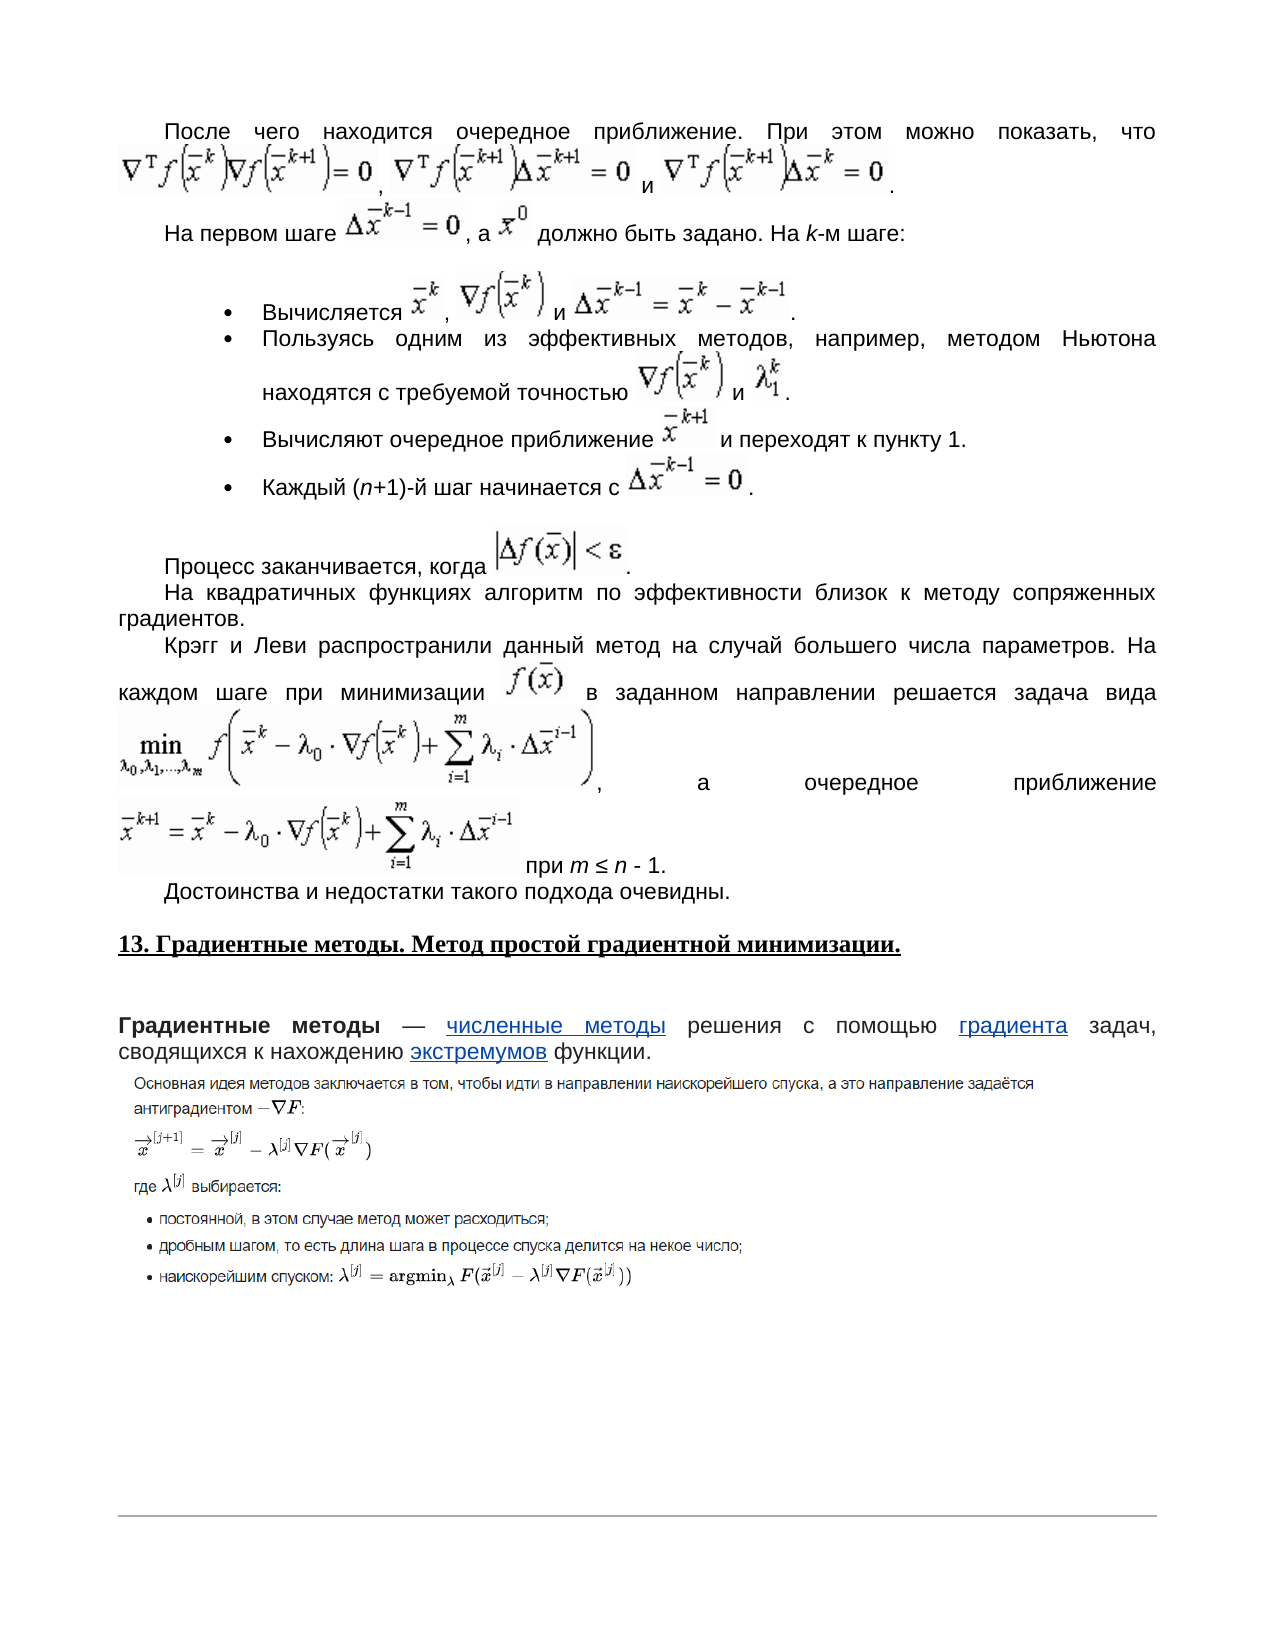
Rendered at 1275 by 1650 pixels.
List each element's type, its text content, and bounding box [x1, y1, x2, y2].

picture [496, 201, 532, 241]
picture [751, 354, 785, 401]
picture [118, 795, 520, 874]
picture [502, 658, 569, 701]
text Достоинства и недостатки такого подхода очевидны. [118, 878, 1157, 904]
picture [492, 525, 626, 575]
picture [572, 277, 790, 320]
picture [343, 198, 465, 241]
picture [118, 144, 378, 194]
picture [390, 144, 636, 194]
text На первом шаге , а должно быть задано. На k-м шаге: [118, 198, 1157, 246]
subtitle 13. Градиентные методы. Метод простой градиентной минимизации. [118, 929, 1157, 958]
list Пользуясь одним из эффективных методов, например, методом Ньютона находятся с требуемой точностью и . [224, 325, 1157, 405]
picture [660, 144, 889, 194]
text Градиентные методы — численные методы решения с помощью градиента задач, сводящихся к нахождению экстремумов функции. [118, 1012, 1157, 1064]
picture [118, 705, 597, 790]
text Процесс заканчивается, когда . [118, 525, 1157, 579]
picture [409, 277, 444, 320]
picture [635, 351, 726, 401]
list Вычисляют очередное приближение и переходят к пункту 1. [224, 405, 1157, 453]
picture [456, 271, 547, 320]
list Каждый (n+1)-й шаг начинается с . [224, 453, 1157, 500]
text На квадратичных функциях алгоритм по эффективности близок к методу сопряженных градиентов. [118, 579, 1157, 632]
picture [660, 405, 714, 448]
picture [118, 1064, 1059, 1294]
picture [626, 452, 748, 496]
